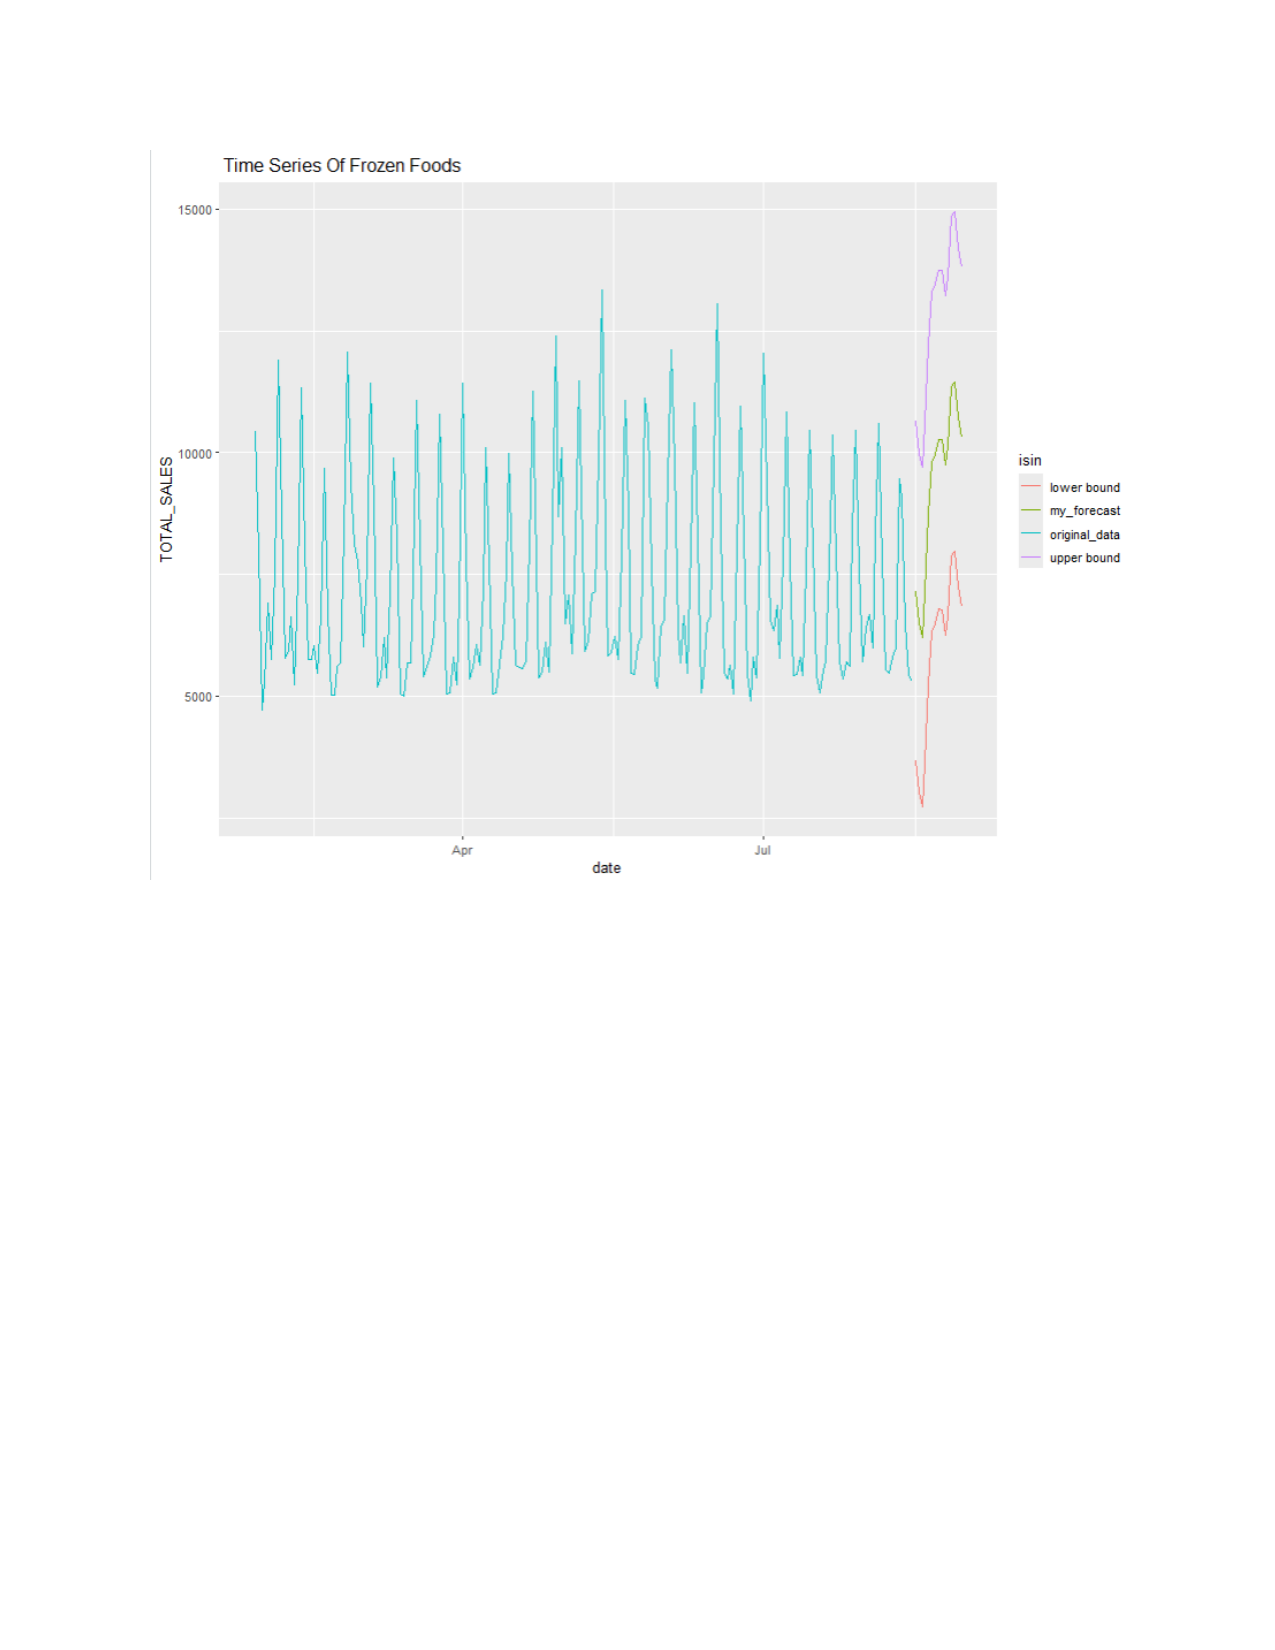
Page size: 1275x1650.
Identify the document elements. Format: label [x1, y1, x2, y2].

picture [150, 150, 1125, 880]
